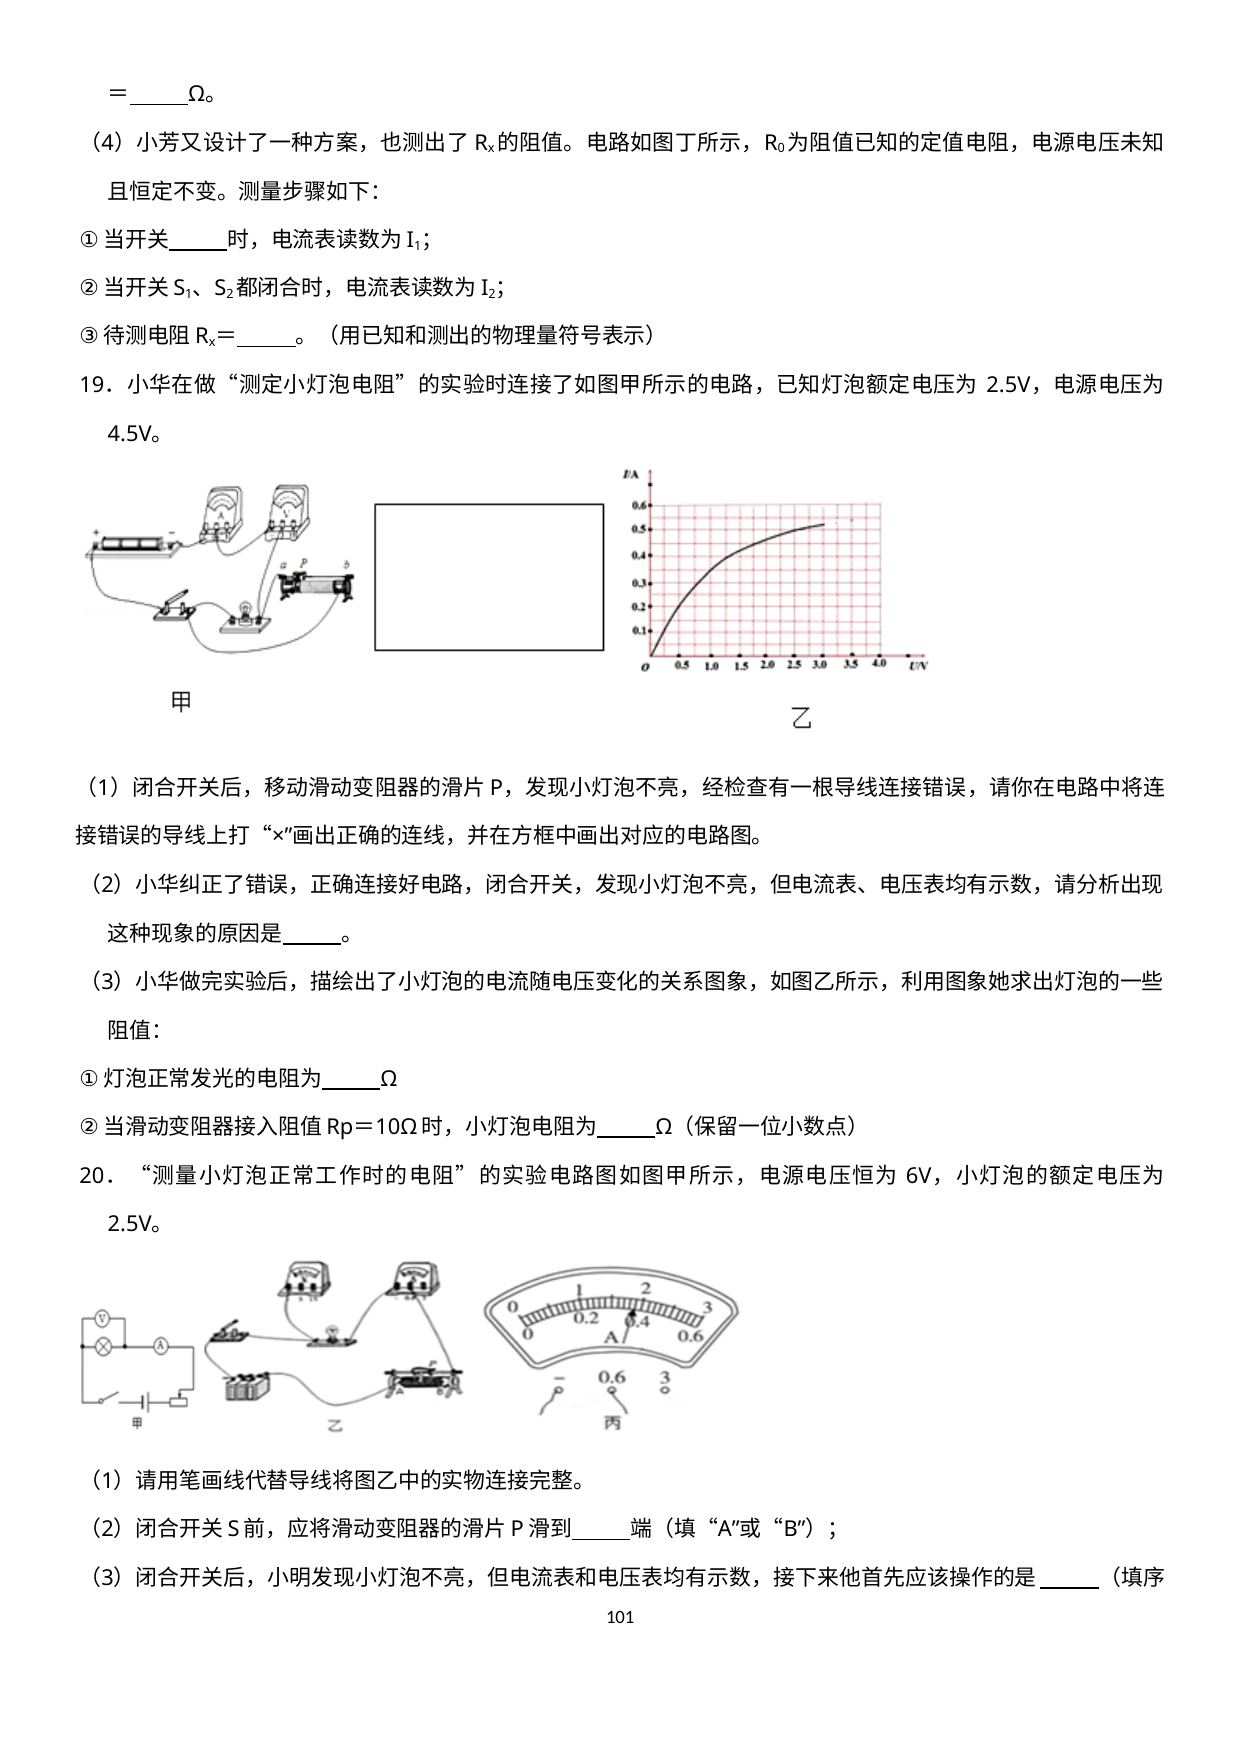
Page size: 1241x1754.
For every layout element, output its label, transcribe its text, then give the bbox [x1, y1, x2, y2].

text 20．“测量小灯泡正常工作时的电阻”的实验电路图如图甲所示，电源电压恒为6V，小灯泡的额定电压为2.5V。 [79, 1157, 1165, 1239]
text ②当滑动变阻器接入阻值Rp＝10Ω时，小灯泡电阻为 Ω（保留一位小数点） [79, 1109, 1165, 1142]
picture [79, 1254, 745, 1438]
text ①灯泡正常发光的电阻为 Ω [79, 1061, 1165, 1093]
text （3）小华做完实验后，描绘出了小灯泡的电流随电压变化的关系图象，如图乙所示，利用图象她求出灯泡的一些阻值： [79, 964, 1165, 1045]
text （1）请用笔画线代替导线将图乙中的实物连接完整。 [79, 1463, 1165, 1495]
picture [79, 463, 933, 733]
text 19．小华在做“测定小灯泡电阻”的实验时连接了如图甲所示的电路，已知灯泡额定电压为2.5V，电源电压为4.5V。 [79, 367, 1165, 448]
text ②当开关S1、S2都闭合时，电流表读数为I2； [79, 270, 1165, 302]
text ①当开关 时，电流表读数为I1； [79, 222, 1165, 254]
text （4）小芳又设计了一种方案，也测出了Rx的阻值。电路如图丁所示，R0为阻值已知的定值电阻，电源电压未知且恒定不变。测量步骤如下： [79, 124, 1165, 206]
text （2）闭合开关S前，应将滑动变阻器的滑片P滑到 端（填“A”或“B”）； [79, 1511, 1165, 1544]
text ③待测电阻Rx＝ 。（用已知和测出的物理量符号表示） [79, 318, 1165, 351]
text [79, 1559, 1165, 1592]
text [79, 76, 1165, 109]
text （1）闭合开关后，移动滑动变阻器的滑片P，发现小灯泡不亮，经检查有一根导线连接错误，请你在电路中将连接错误的导线上打“×”画出正确的连线，并在方框中画出对应的电路图。 [75, 769, 1165, 851]
text （2）小华纠正了错误，正确连接好电路，闭合开关，发现小灯泡不亮，但电流表、电压表均有示数，请分析出现这种现象的原因是 。 [79, 867, 1165, 948]
